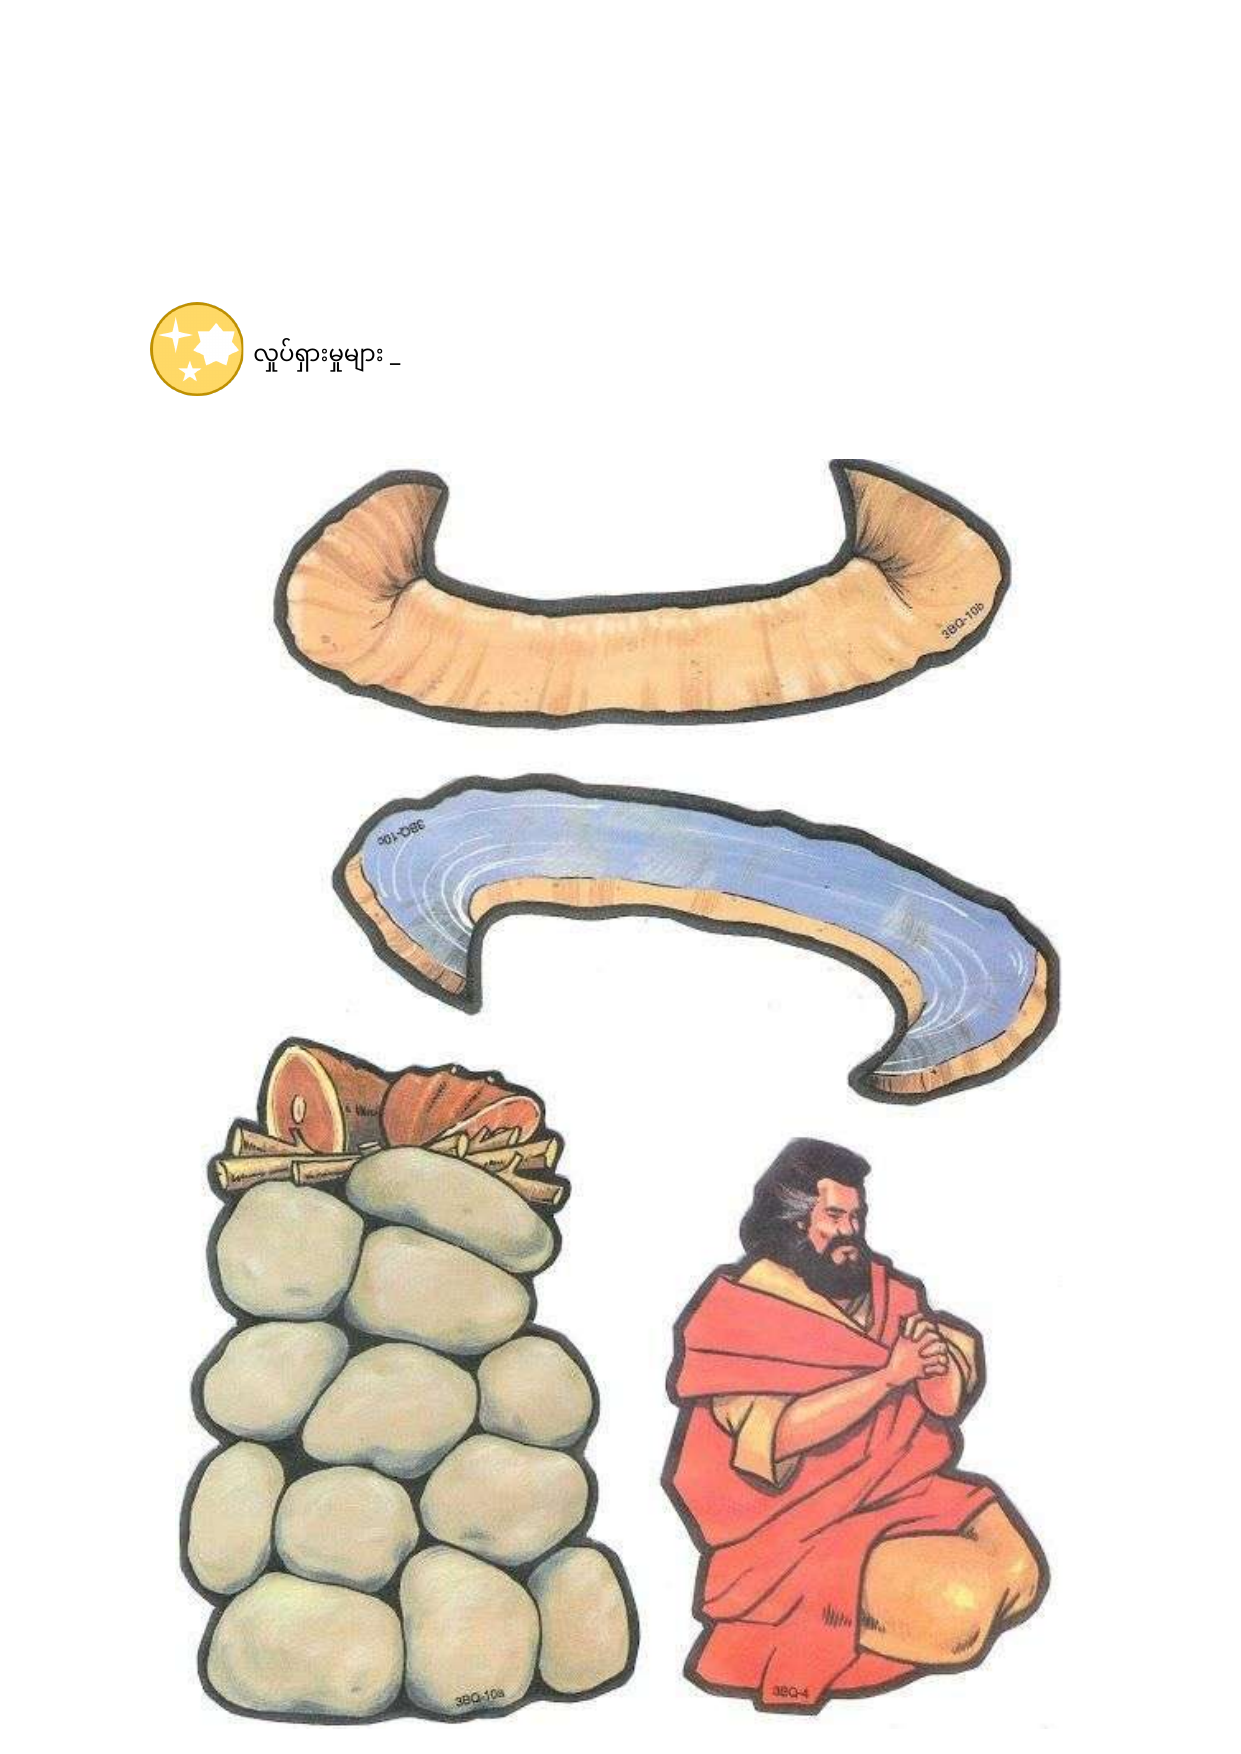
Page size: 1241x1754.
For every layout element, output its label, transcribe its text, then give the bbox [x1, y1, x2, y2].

picture [175, 459, 1063, 1729]
text လှုပ်ရှားမှုများ _ [244, 328, 1090, 383]
picture [150, 302, 244, 396]
